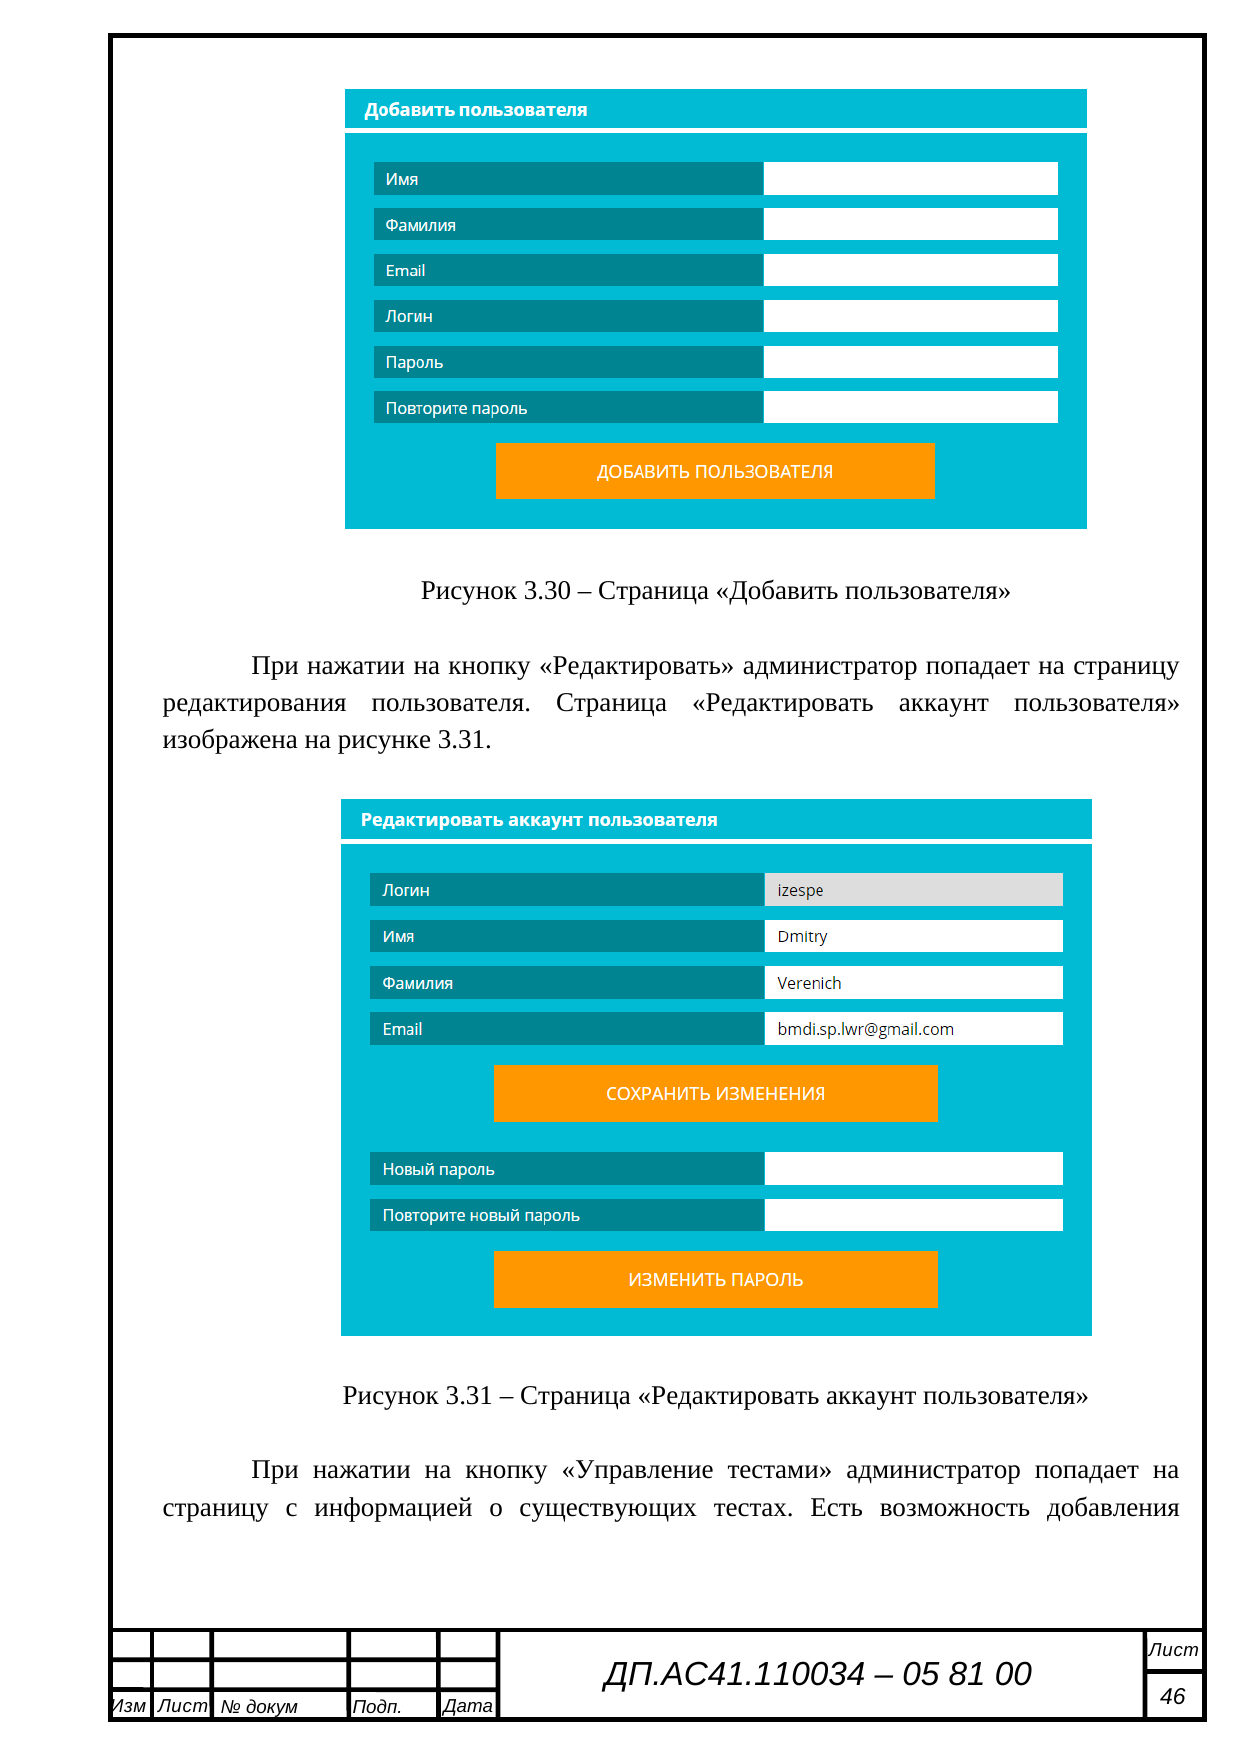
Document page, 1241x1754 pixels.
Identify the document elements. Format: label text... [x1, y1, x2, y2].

text При нажатии на кнопку «Редактировать» администратор попадает на страницу редактирования пользователя. Страница «Редактировать аккаунт пользователя» изображена на рисунке 3.31. [162, 649, 1181, 755]
picture [344, 88, 1088, 531]
text Рисунок 3.30 – Страница «Добавить пользователя» [162, 574, 1181, 606]
text Рисунок 3.31 – Страница «Редактировать аккаунт пользователя» [162, 1379, 1181, 1410]
picture [339, 798, 1094, 1336]
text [162, 1454, 1181, 1522]
